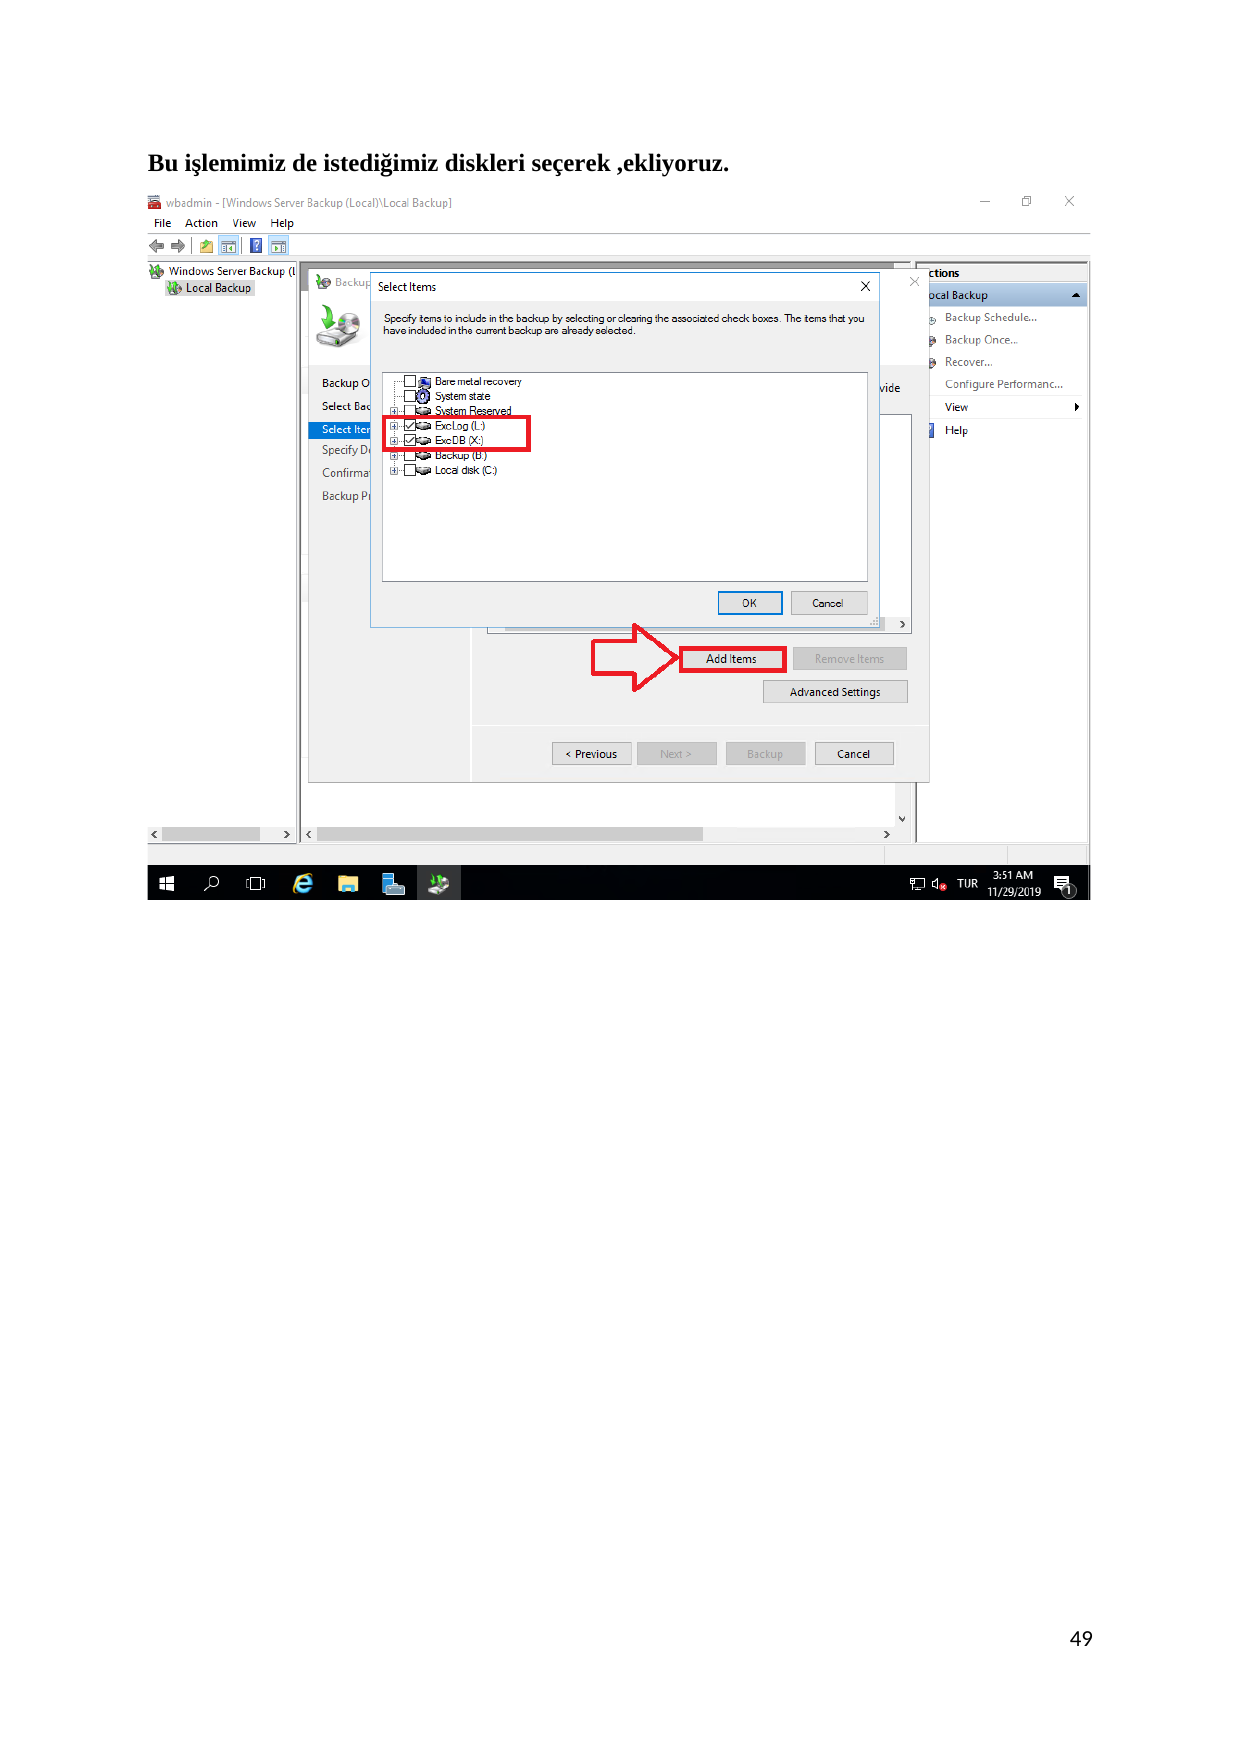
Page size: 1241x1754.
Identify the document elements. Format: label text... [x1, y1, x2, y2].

text Bu işlemimiz de istediğimiz diskleri seçerek ,ekliyoruz. [148, 148, 1093, 176]
picture [147, 195, 1091, 900]
